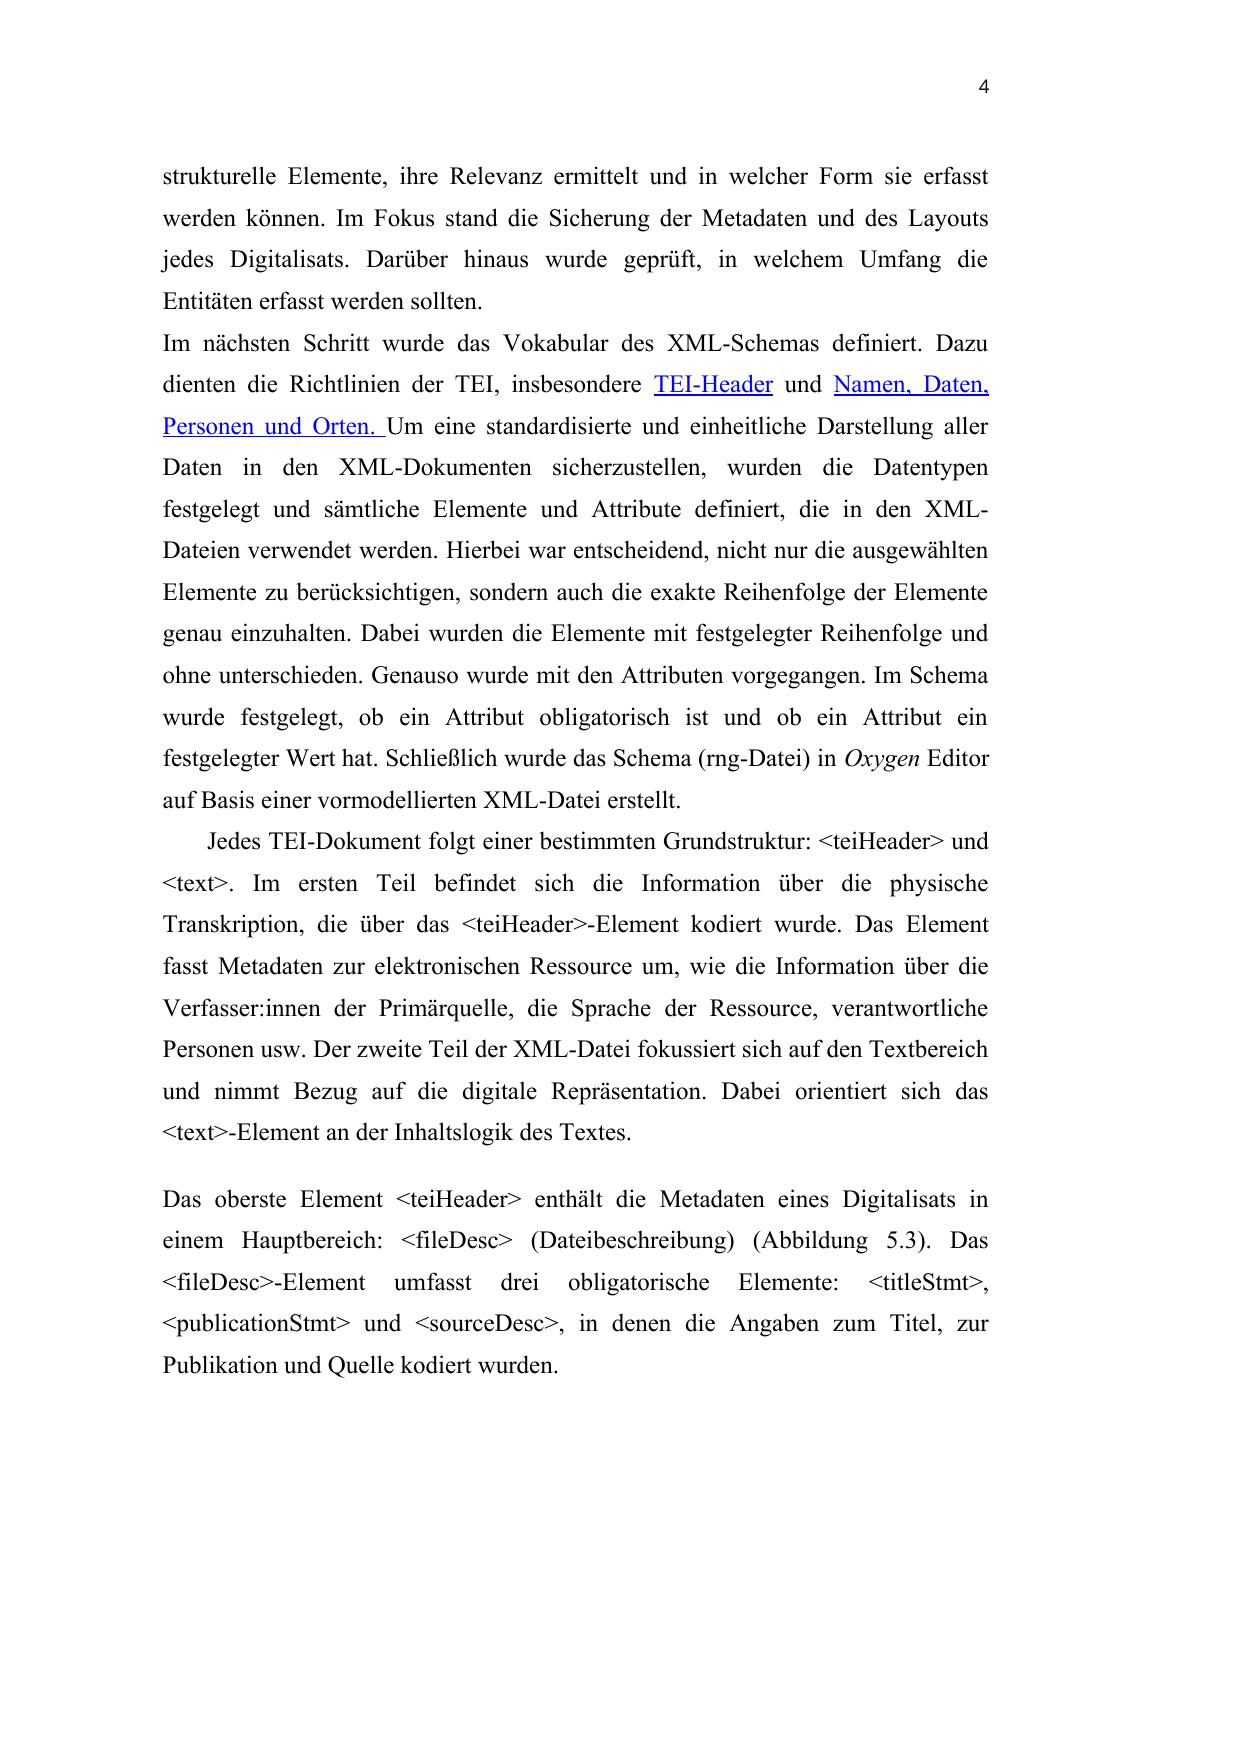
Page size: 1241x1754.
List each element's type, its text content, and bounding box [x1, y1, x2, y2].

text Im nächsten Schritt wurde das Vokabular des XML-Schemas definiert. Dazu dienten die Richtlinien der TEI, insbesondere TEI-Header und Namen, Daten, Personen und Orten. Um eine standardisierte und einheitliche Darstellung aller Daten in den XML-Dokumenten sicherzustellen, wurden die Datentypen festgelegt und sämtliche Elemente und Attribute definiert, die in den XML-Dateien verwendet werden. Hierbei war entscheidend, nicht nur die ausgewählten Elemente zu berücksichtigen, sondern auch die exakte Reihenfolge der Elemente genau einzuhalten. Dabei wurden die Elemente mit festgelegter Reihenfolge und ohne unterschieden. Genauso wurde mit den Attributen vorgegangen. Im Schema wurde festgelegt, ob ein Attribut obligatorisch ist und ob ein Attribut ein festgelegter Wert hat. Schließlich wurde das Schema (rng-Datei) in Oxygen Editor auf Basis einer vormodellierten XML-Datei erstellt. [162, 329, 989, 813]
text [162, 162, 989, 315]
text Das oberste Element <teiHeader> enthält die Metadaten eines Digitalisats in einem Hauptbereich: <fileDesc> (Dateibeschreibung) (Abbildung 5.3). Das <fileDesc>-Element umfasst drei obligatorische Elemente: <titleStmt>, <publicationStmt> und <sourceDesc>, in denen die Angaben zum Titel, zur Publikation und Quelle kodiert wurden. [162, 1185, 989, 1379]
text Jedes TEI-Dokument folgt einer bestimmten Grundstruktur: <teiHeader> und <text>. Im ersten Teil befindet sich die Information über die physische Transkription, die über das <teiHeader>-Element kodiert wurde. Das Element fasst Metadaten zur elektronischen Ressource um, wie die Information über die Verfasser:innen der Primärquelle, die Sprache der Ressource, verantwortliche Personen usw. Der zweite Teil der XML-Datei fokussiert sich auf den Textbereich und nimmt Bezug auf die digitale Repräsentation. Dabei orientiert sich das <text>-Element an der Inhaltslogik des Textes. [162, 827, 989, 1146]
